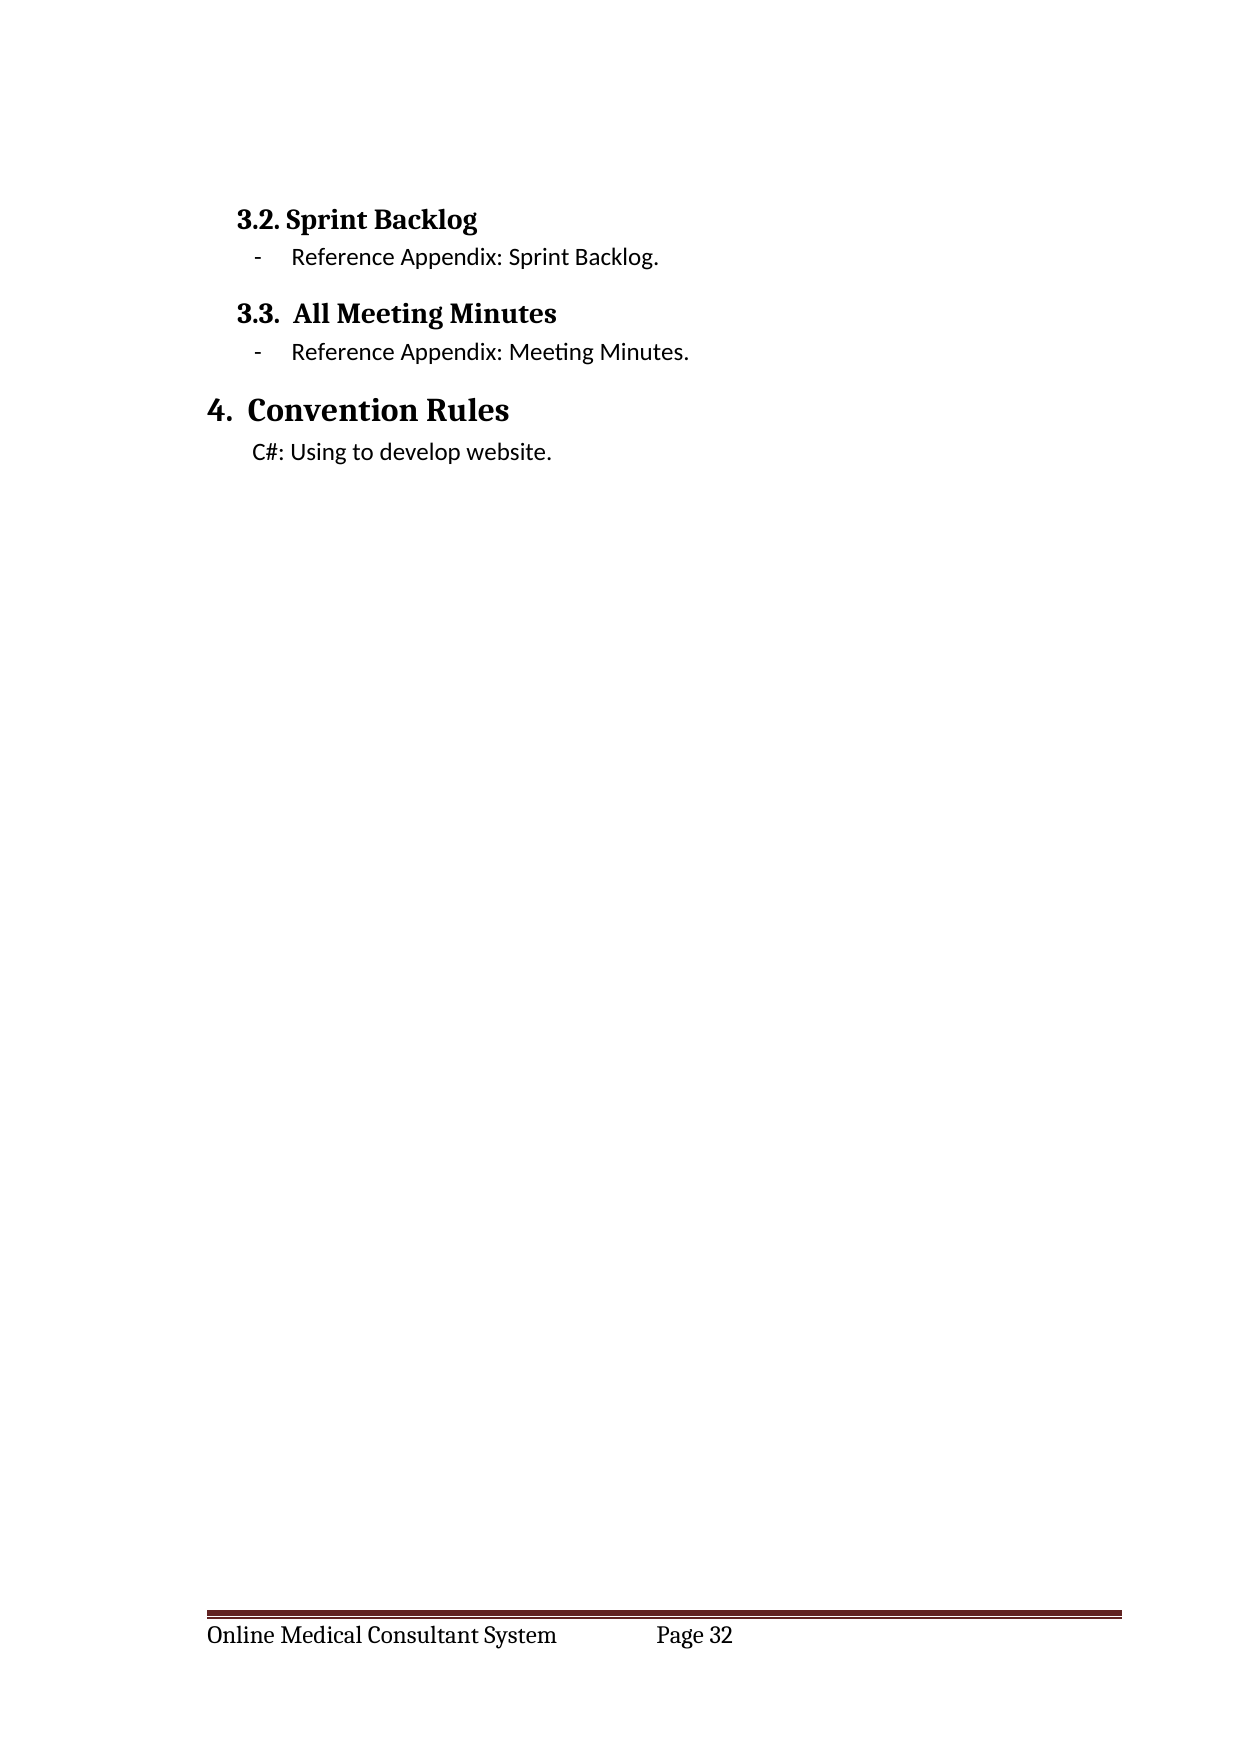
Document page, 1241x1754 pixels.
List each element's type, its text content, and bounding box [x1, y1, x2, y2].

subtitle Convention Rules [207, 392, 1122, 430]
text C#: Using to develop website. [222, 436, 1122, 466]
list Reference Appendix: Meeting Minutes. [254, 336, 1122, 366]
subtitle Sprint Backlog [237, 203, 1122, 236]
subtitle All Meeting Minutes [237, 297, 1122, 331]
list Reference Appendix: Sprint Backlog. [254, 241, 1122, 272]
